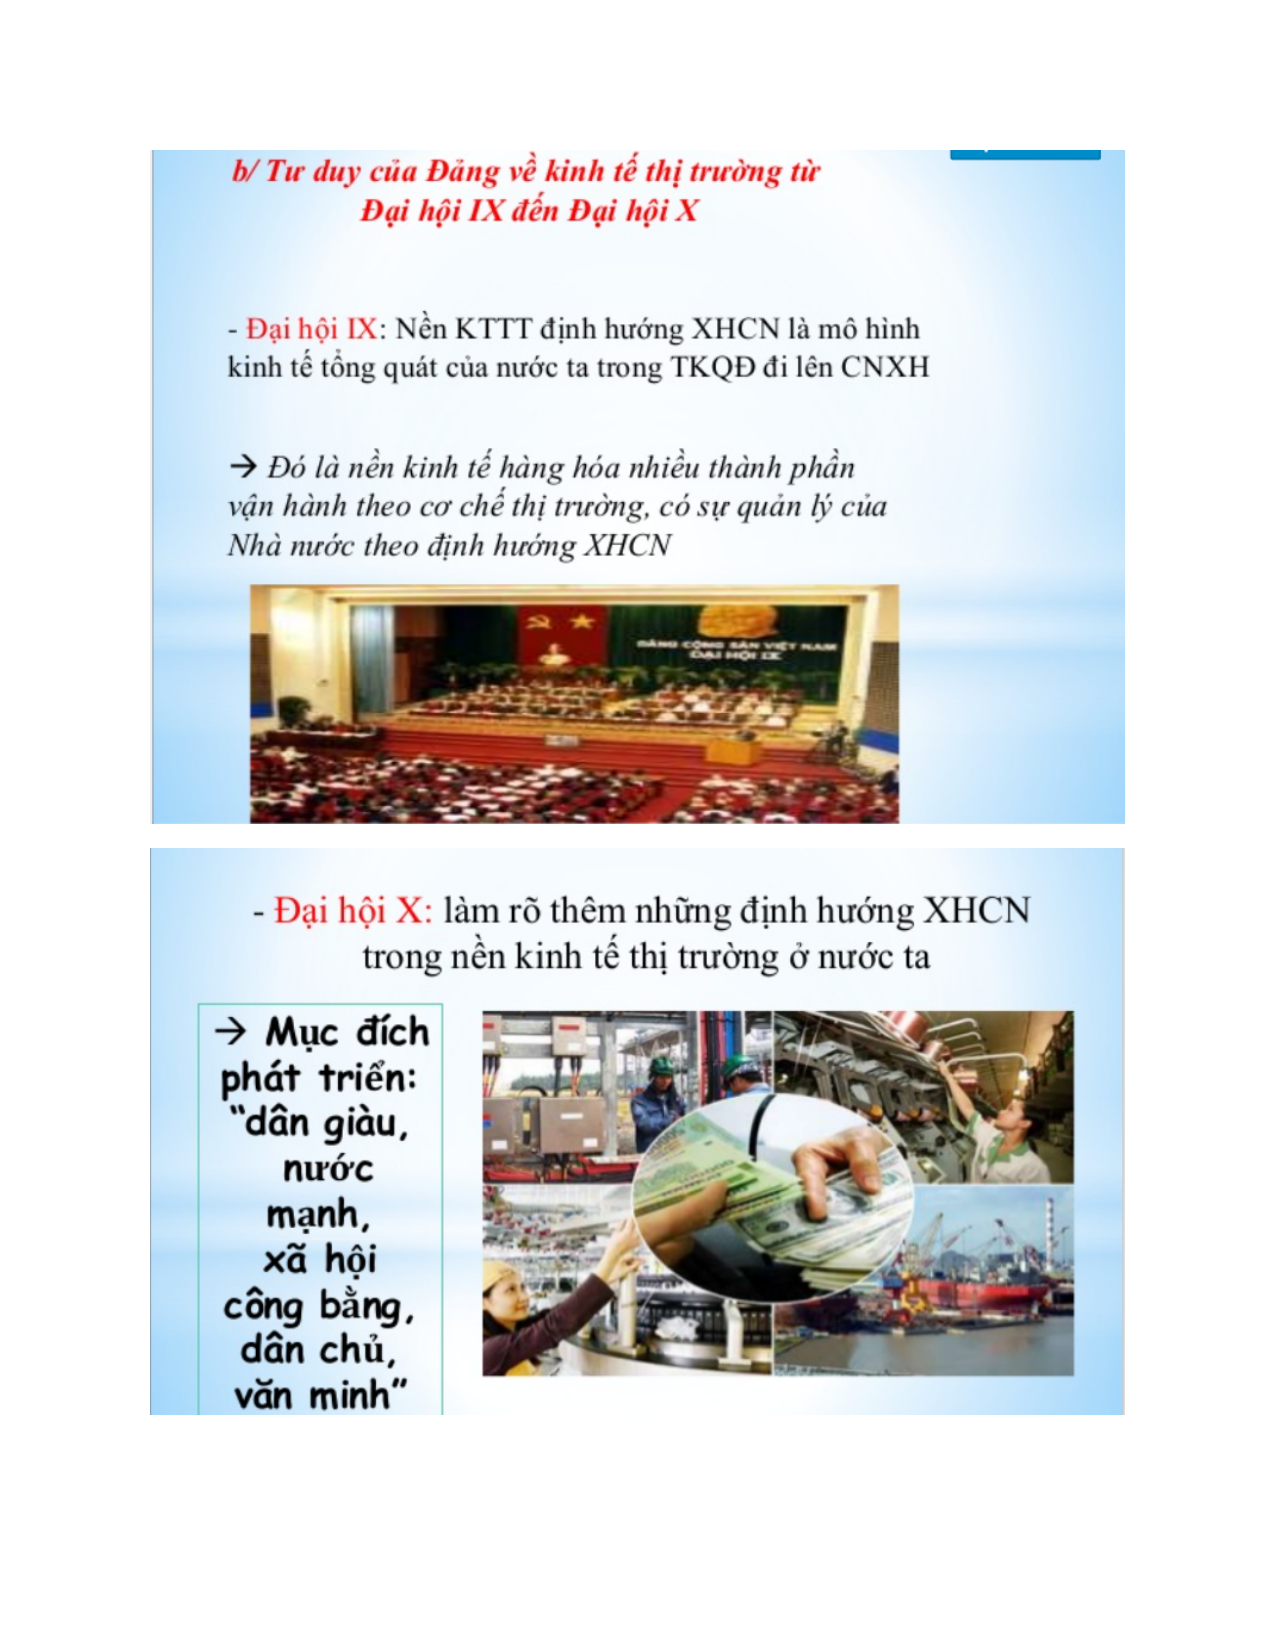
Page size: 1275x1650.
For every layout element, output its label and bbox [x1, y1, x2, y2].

picture [150, 150, 1125, 824]
picture [150, 848, 1125, 1415]
